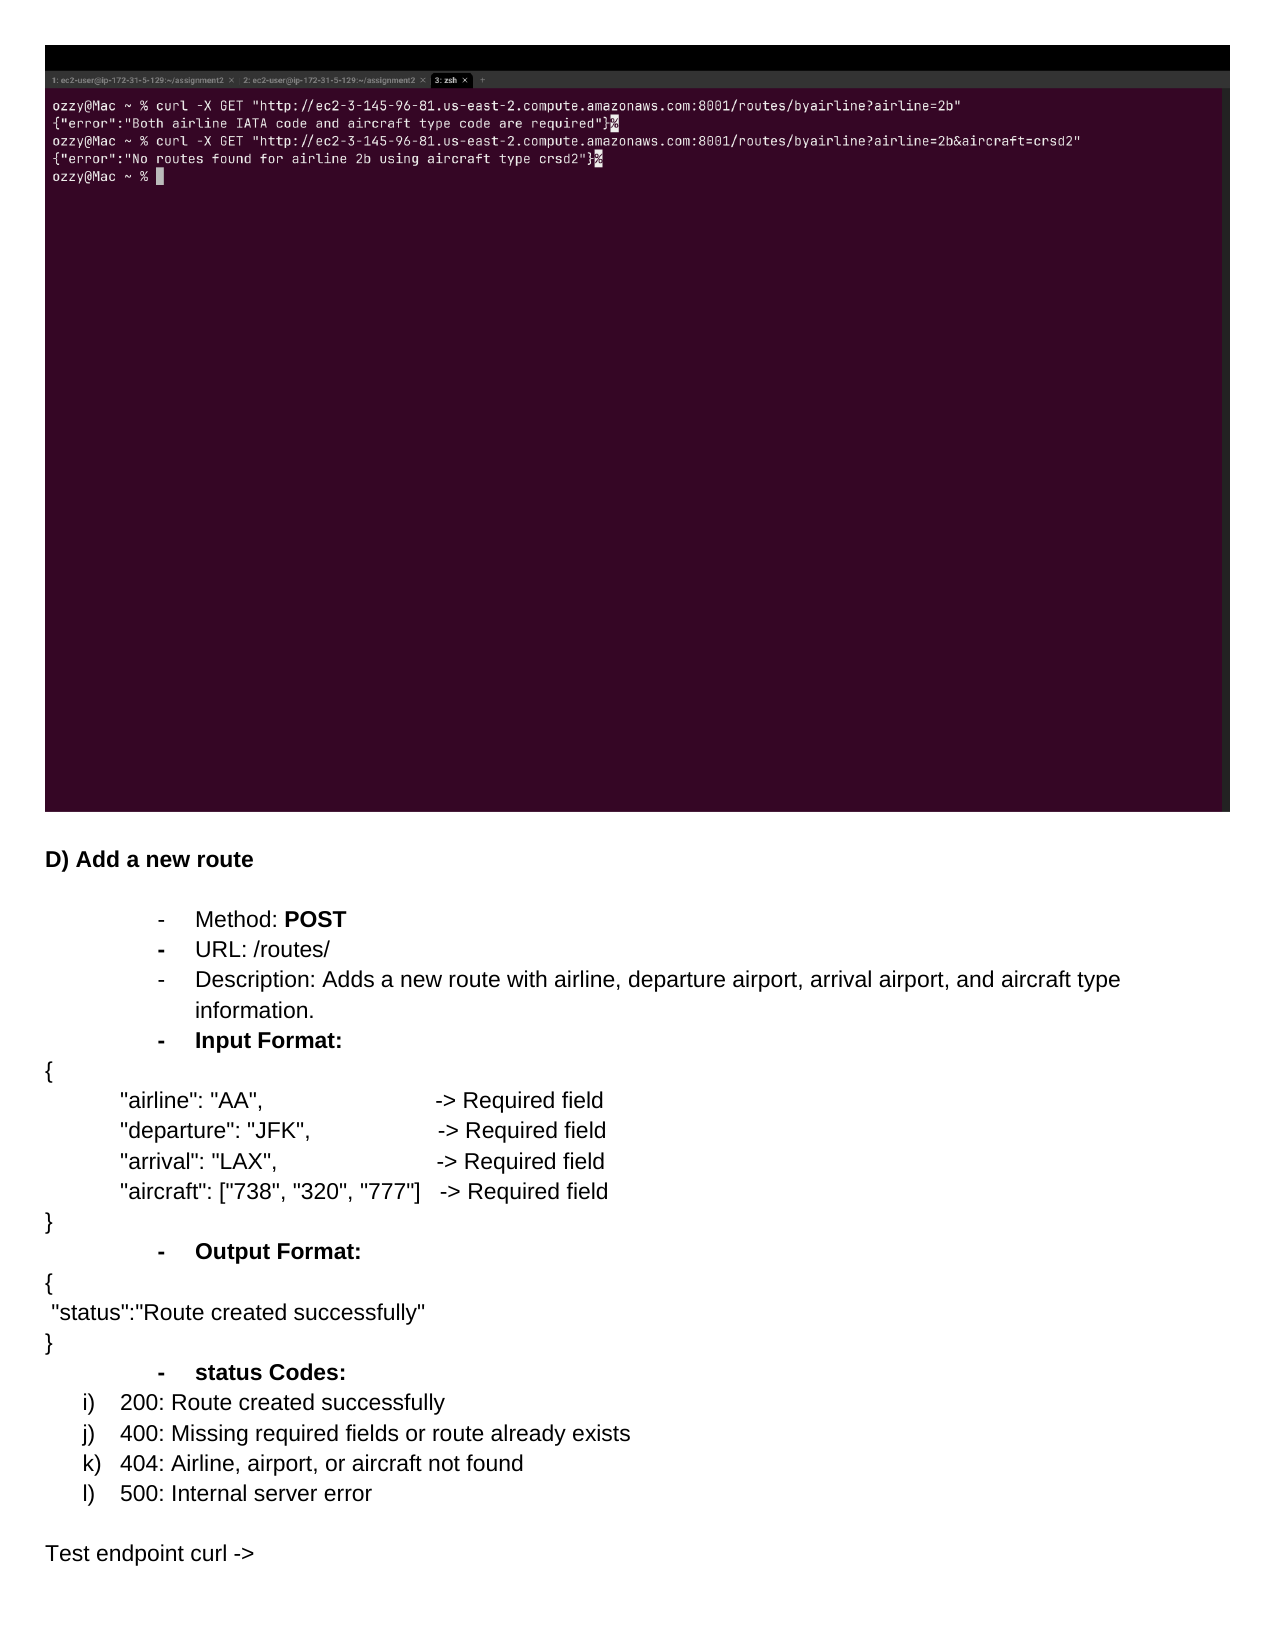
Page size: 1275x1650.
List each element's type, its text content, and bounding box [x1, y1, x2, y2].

text } [45, 1329, 1230, 1355]
list 200: Route created successfully [82, 1389, 1230, 1416]
list 500: Internal server error [82, 1480, 1230, 1506]
text "departure": "JFK", -> Required field [45, 1117, 1230, 1144]
list Method: POST [157, 906, 1230, 932]
list Input Format: [157, 1027, 1230, 1053]
list URL: /routes/ [157, 936, 1230, 963]
text Test endpoint curl -> [45, 1540, 1230, 1567]
text { [45, 1057, 1230, 1083]
list Output Format: [157, 1238, 1230, 1265]
text "arrival": "LAX", -> Required field [45, 1148, 1230, 1174]
text "aircraft": ["738", "320", "777"] -> Required field [45, 1178, 1230, 1204]
picture [45, 45, 1230, 812]
text "airline": "AA", -> Required field [45, 1087, 1230, 1114]
list status Codes: [157, 1359, 1230, 1386]
list 400: Missing required fields or route already exists [82, 1419, 1230, 1446]
text D) Add a new route [45, 846, 1230, 872]
text { [45, 1268, 1230, 1295]
text "status":"Route created successfully" [45, 1299, 1230, 1325]
text } [45, 1208, 1230, 1234]
list 404: Airline, airport, or aircraft not found [82, 1450, 1230, 1476]
list Description: Adds a new route with airline, departure airport, arrival airport, and aircraft type information. [157, 966, 1230, 1023]
